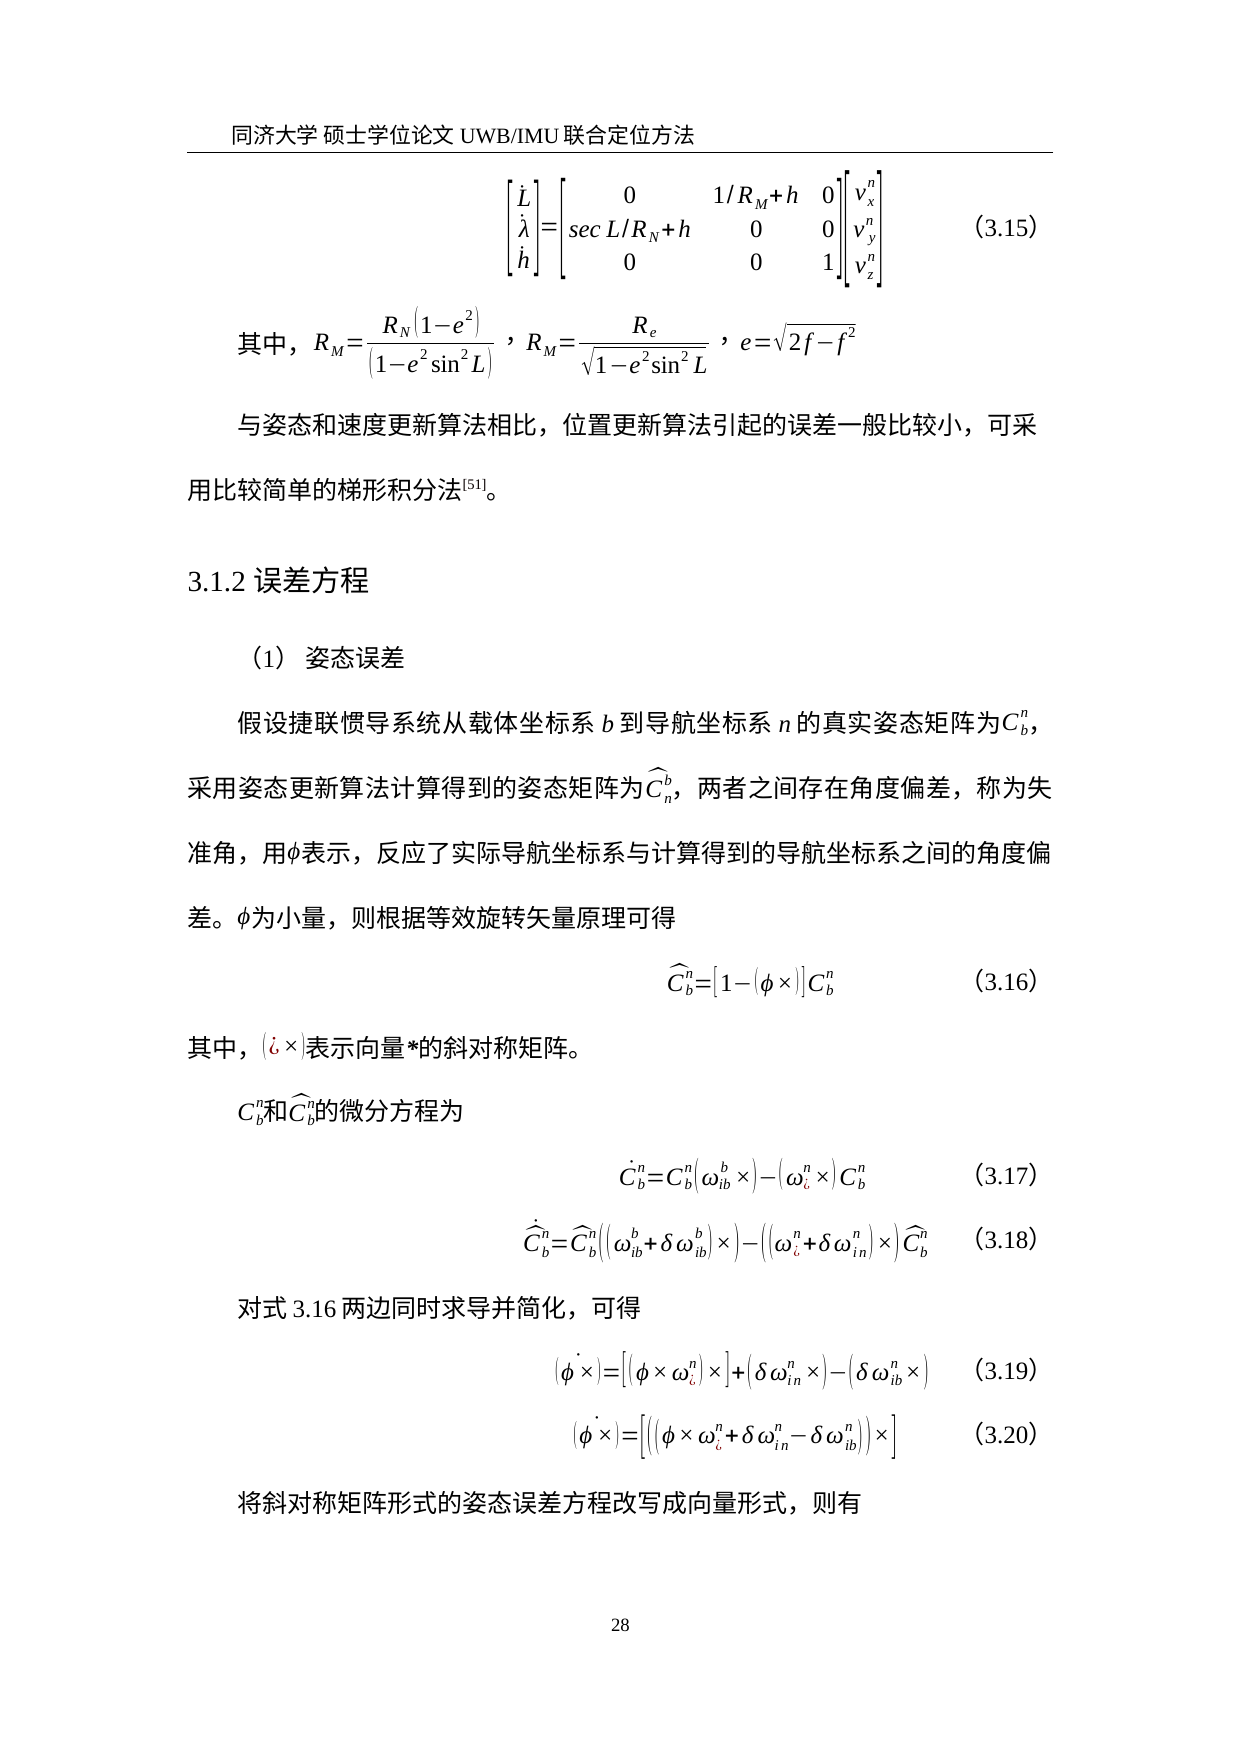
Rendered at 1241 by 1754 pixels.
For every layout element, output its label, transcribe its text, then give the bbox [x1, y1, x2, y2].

text （3.19） [187, 1339, 1053, 1404]
text 与姿态和速度更新算法相比，位置更新算法引起的误差一般比较小，可采用比较简单的梯形积分法[51]。 [187, 391, 1053, 521]
text （3.15） [187, 164, 1053, 294]
text 将斜对称矩阵形式的姿态误差方程改写成向量形式，则有 [187, 1469, 1053, 1534]
text （1） 姿态误差 [187, 624, 1053, 689]
text 和的微分方程为 [187, 1079, 1053, 1144]
text 3.1.2 误差方程 [187, 546, 1053, 611]
text （3.16） [187, 949, 1053, 1014]
text （3.17） [187, 1144, 1053, 1209]
text （3.18） [187, 1209, 1053, 1274]
text 对式3.16两边同时求导并简化，可得 [187, 1274, 1053, 1339]
text 其中，表示向量*的斜对称矩阵。 [187, 1014, 1053, 1079]
text 假设捷联惯导系统从载体坐标系b到导航坐标系n的真实姿态矩阵为，采用姿态更新算法计算得到的姿态矩阵为，两者之间存在角度偏差，称为失准角，用表示，反应了实际导航坐标系与计算得到的导航坐标系之间的角度偏差。为小量，则根据等效旋转矢量原理可得 [187, 689, 1053, 949]
text （3.20） [187, 1404, 1053, 1469]
text 其中， [187, 294, 1053, 391]
